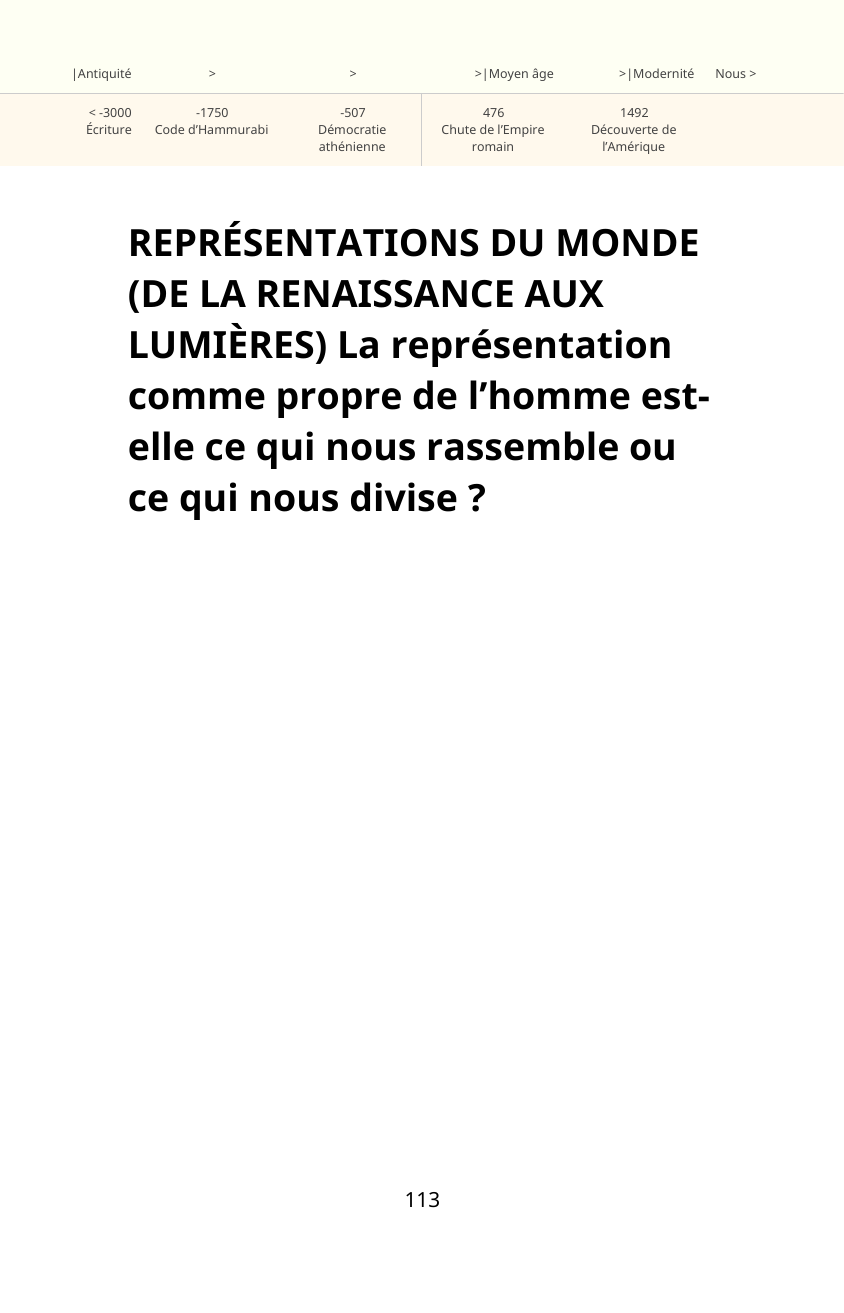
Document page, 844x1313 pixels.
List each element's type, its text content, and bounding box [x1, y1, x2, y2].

subtitle REPRÉSENTATIONS DU MONDE (DE LA RENAISSANCE AUX LUMIÈRES) La représentation comme propre de l’homme est-elle ce qui nous rassemble ou ce qui nous divise ? [128, 216, 717, 523]
